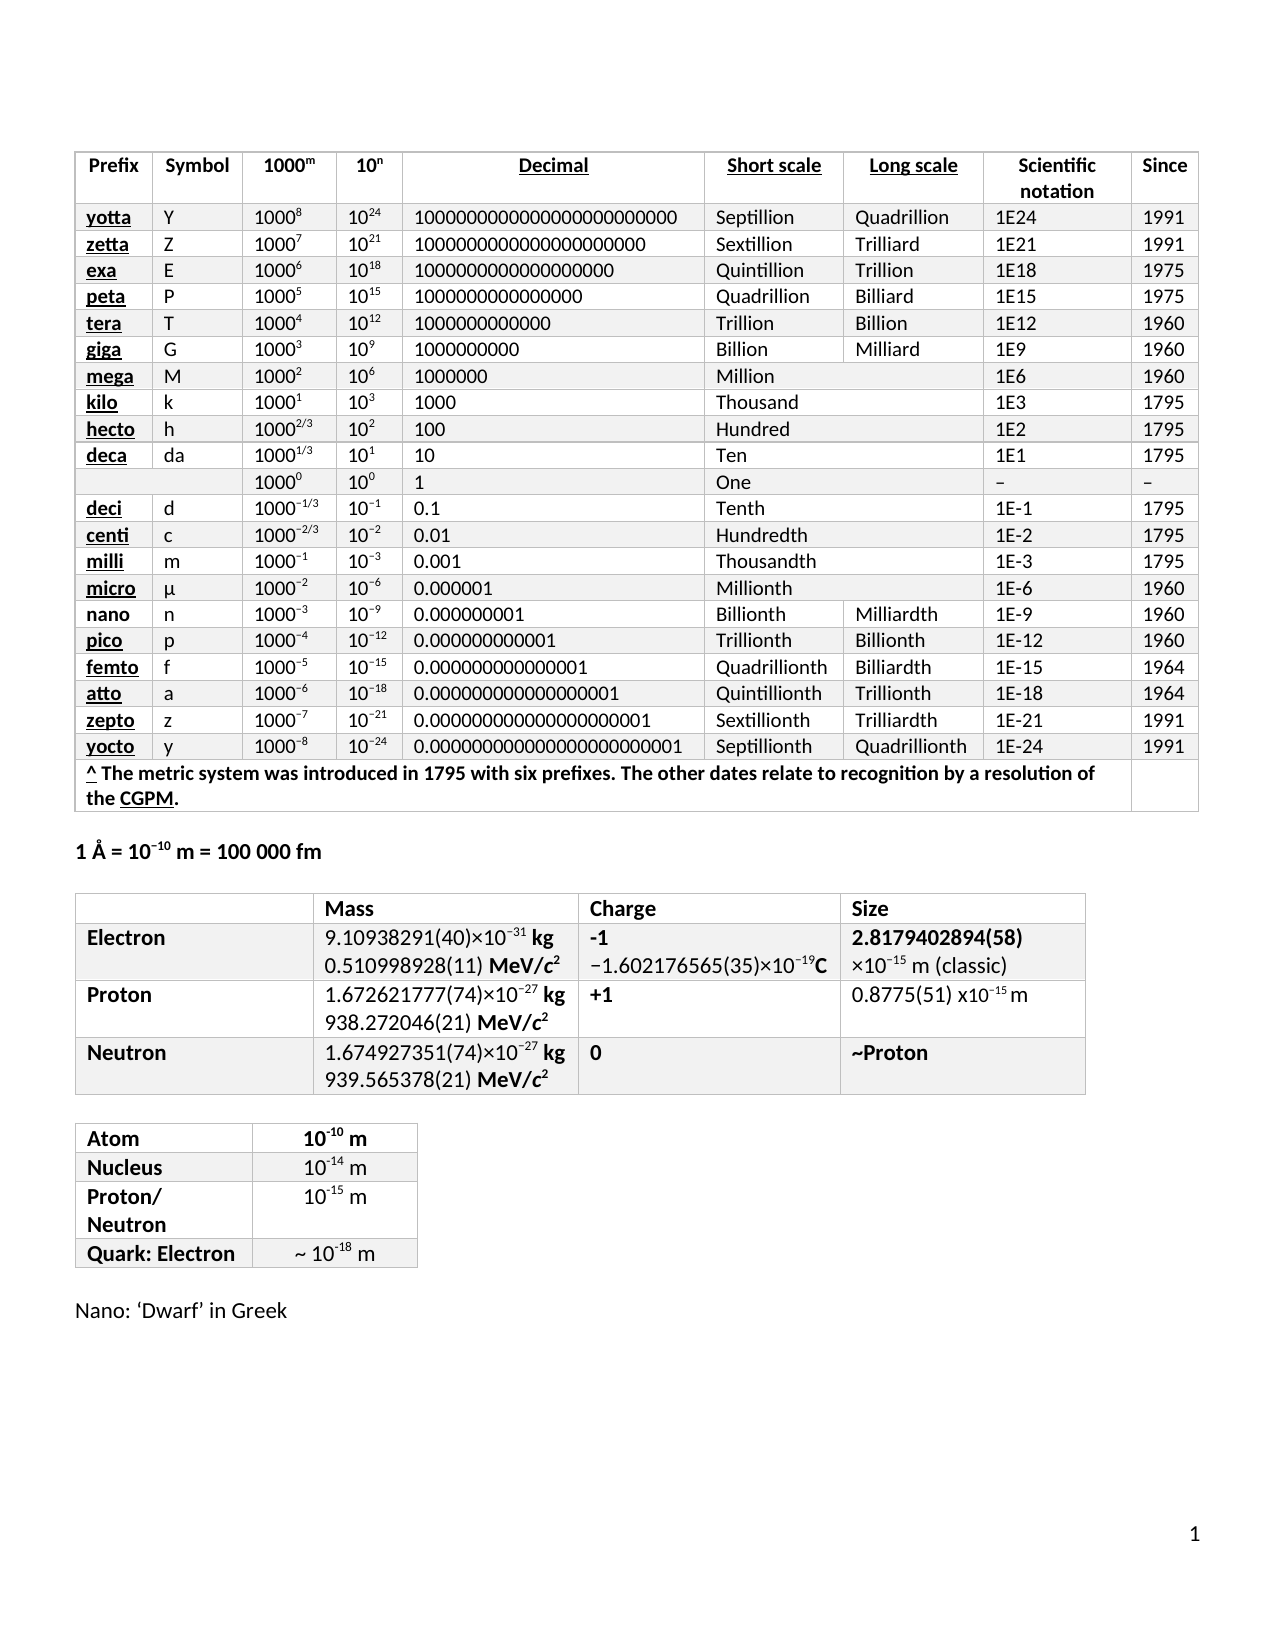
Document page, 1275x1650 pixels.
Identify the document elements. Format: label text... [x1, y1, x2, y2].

table_cell 1018 [337, 257, 402, 283]
table_cell Billiard [844, 284, 983, 309]
table_cell Million [705, 363, 983, 388]
table_header Decimal [403, 153, 704, 203]
table_cell 1000000000000 [403, 310, 704, 336]
table_cell giga [76, 337, 152, 362]
table_cell 1E-12 [984, 628, 1131, 653]
table_header [76, 894, 313, 922]
table_cell 1000−8 [243, 734, 336, 759]
table_cell 1E-24 [984, 734, 1131, 759]
table_cell Quadrillionth [844, 734, 983, 759]
table_header Long scale [844, 153, 983, 203]
table_cell One [705, 469, 983, 494]
table_cell 1960 [1132, 601, 1198, 627]
table_cell 0.000000000001 [403, 628, 704, 653]
table_cell 1991 [1132, 231, 1198, 256]
table_cell femto [76, 654, 152, 679]
table_cell deca [76, 443, 152, 468]
table_cell Nucleus [76, 1153, 252, 1181]
table_cell centi [76, 522, 152, 547]
table_cell 1000−1 [243, 548, 336, 574]
table_cell Quadrillion [705, 284, 843, 309]
table_cell zepto [76, 707, 152, 732]
table_cell Trillion [705, 310, 843, 336]
table_cell 10-15 m [253, 1182, 417, 1238]
table_cell Trilliardth [844, 707, 983, 732]
table_cell Quadrillionth [705, 654, 843, 679]
table_header Prefix [76, 153, 152, 203]
table_cell Sextillion [705, 231, 843, 256]
table_cell deci [76, 495, 152, 521]
table_cell 106 [337, 363, 402, 388]
table_cell 10001/3 [243, 443, 336, 468]
table_cell 1E-6 [984, 575, 1131, 600]
table_cell – [1132, 469, 1198, 494]
table_cell 1000−2/3 [243, 522, 336, 547]
table_cell P [153, 284, 242, 309]
table_cell 0.000001 [403, 575, 704, 600]
table_cell 1795 [1132, 390, 1198, 415]
table_cell Proton [76, 981, 313, 1037]
table_cell Z [153, 231, 242, 256]
table_cell 2.8179402894(58) ×10−15 m (classic) [841, 924, 1085, 979]
table_cell 1E9 [984, 337, 1131, 362]
table_cell h [153, 416, 242, 441]
table_header Scientific notation [984, 153, 1131, 203]
table_cell 1795 [1132, 495, 1198, 521]
table_cell G [153, 337, 242, 362]
table_cell Billion [844, 310, 983, 336]
table_cell tera [76, 310, 152, 336]
table_cell 0.000000001 [403, 601, 704, 627]
table_cell 1000−2 [243, 575, 336, 600]
table_cell nano [76, 601, 152, 627]
table_cell atto [76, 681, 152, 706]
table_cell 10−12 [337, 628, 402, 653]
table_header Short scale [705, 153, 843, 203]
table_cell yotta [76, 204, 152, 230]
table_cell Millionth [705, 575, 983, 600]
table_cell a [153, 681, 242, 706]
table_cell Sextillionth [705, 707, 843, 732]
table_cell m [153, 548, 242, 574]
table_cell 1E-1 [984, 495, 1131, 521]
table_cell Septillionth [705, 734, 843, 759]
table_cell Trillion [844, 257, 983, 283]
table_cell 1E24 [984, 204, 1131, 230]
table_cell 1E1 [984, 443, 1131, 468]
table_cell 10−15 [337, 654, 402, 679]
table_header Mass [314, 894, 578, 922]
table_cell 1964 [1132, 681, 1198, 706]
table_cell Ten [705, 443, 983, 468]
table_cell da [153, 443, 242, 468]
table_cell ^ The metric system was introduced in 1795 with six prefixes. The other dates relate to recognition by a resolution of the CGPM. [76, 760, 1131, 811]
table_cell 0.000000000000000000000001 [403, 734, 704, 759]
table_cell micro [76, 575, 152, 600]
table_cell Milliardth [844, 601, 983, 627]
table_cell 1991 [1132, 204, 1198, 230]
table_cell 1964 [1132, 654, 1198, 679]
table_cell Billionth [844, 628, 983, 653]
table_header Charge [579, 894, 840, 922]
table_cell 1000−5 [243, 654, 336, 679]
table_header 10-10 m [253, 1124, 417, 1152]
table_header Symbol [153, 153, 242, 203]
table_cell 1000−4 [243, 628, 336, 653]
table_cell 1000000 [403, 363, 704, 388]
table_cell 1 [403, 469, 704, 494]
table_cell 10000 [243, 469, 336, 494]
table_cell 1991 [1132, 734, 1198, 759]
table_cell exa [76, 257, 152, 283]
table_header 1000m [243, 153, 336, 203]
table_cell f [153, 654, 242, 679]
table_cell 1000000000 [403, 337, 704, 362]
table_cell 1021 [337, 231, 402, 256]
table_cell 1.672621777(74)×10−27 kg 938.272046(21) MeV/c2 [314, 981, 578, 1037]
table_cell Trillionth [705, 628, 843, 653]
table_cell 0.000000000000001 [403, 654, 704, 679]
table_cell 9.10938291(40)×10−31 kg 0.510998928(11) MeV/c2 [314, 924, 578, 979]
table_cell 1795 [1132, 416, 1198, 441]
table_header Since [1132, 153, 1198, 203]
table_cell -1 −1.602176565(35)×10−19C [579, 924, 840, 979]
table_cell Tenth [705, 495, 983, 521]
table_cell 1795 [1132, 548, 1198, 574]
table_cell Quintillionth [705, 681, 843, 706]
table_cell 1E-3 [984, 548, 1131, 574]
table_cell 1E3 [984, 390, 1131, 415]
table_cell 10004 [243, 310, 336, 336]
table_cell 0.8775(51) x10−15 m [841, 981, 1085, 1037]
table_cell 1E18 [984, 257, 1131, 283]
table_cell 10−21 [337, 707, 402, 732]
table_cell Quark: Electron [76, 1239, 252, 1267]
table_cell Billiardth [844, 654, 983, 679]
table_cell 1E12 [984, 310, 1131, 336]
table_cell – [984, 469, 1131, 494]
table_cell 1960 [1132, 575, 1198, 600]
table_cell yocto [76, 734, 152, 759]
table_cell 1000000000000000000000000 [403, 204, 704, 230]
table_cell 1E-2 [984, 522, 1131, 547]
table_cell 1000−6 [243, 681, 336, 706]
table_cell 1E21 [984, 231, 1131, 256]
table_cell 103 [337, 390, 402, 415]
table_cell 1975 [1132, 284, 1198, 309]
table_cell 1000−3 [243, 601, 336, 627]
table_cell 10008 [243, 204, 336, 230]
table_cell M [153, 363, 242, 388]
text 1 Å = 10−10 m = 100 000 fm [75, 837, 1200, 865]
table_cell Neutron [76, 1038, 313, 1094]
table_cell Y [153, 204, 242, 230]
table_cell 1E-9 [984, 601, 1131, 627]
table_cell μ [153, 575, 242, 600]
table_cell 1960 [1132, 310, 1198, 336]
table_cell 100 [337, 469, 402, 494]
table_cell ~Proton [841, 1038, 1085, 1094]
table_cell 10−24 [337, 734, 402, 759]
table_cell kilo [76, 390, 152, 415]
table_cell 10−18 [337, 681, 402, 706]
table_cell 10−6 [337, 575, 402, 600]
table_cell 1015 [337, 284, 402, 309]
table_cell 0.01 [403, 522, 704, 547]
table_cell y [153, 734, 242, 759]
table_cell 1000000000000000 [403, 284, 704, 309]
table_cell Hundred [705, 416, 983, 441]
table_cell 10-14 m [253, 1153, 417, 1181]
table_cell 0 [579, 1038, 840, 1094]
table_cell 100 [403, 416, 704, 441]
table_cell 1991 [1132, 707, 1198, 732]
table_cell 1000−7 [243, 707, 336, 732]
table_cell 10001 [243, 390, 336, 415]
table_cell 1000−1/3 [243, 495, 336, 521]
table_cell 1024 [337, 204, 402, 230]
table_cell 102 [337, 416, 402, 441]
table_cell Electron [76, 924, 313, 979]
table_cell 1E-18 [984, 681, 1131, 706]
table_cell 10003 [243, 337, 336, 362]
table_cell 1795 [1132, 522, 1198, 547]
table_cell T [153, 310, 242, 336]
table_cell Trillionth [844, 681, 983, 706]
table_cell +1 [579, 981, 840, 1037]
table_cell 10 [403, 443, 704, 468]
table_cell pico [76, 628, 152, 653]
table_cell Milliard [844, 337, 983, 362]
table_cell 0.000000000000000000001 [403, 707, 704, 732]
table_cell k [153, 390, 242, 415]
table_cell 10002/3 [243, 416, 336, 441]
table_cell milli [76, 548, 152, 574]
table_cell c [153, 522, 242, 547]
table_cell 1000 [403, 390, 704, 415]
table_cell 1975 [1132, 257, 1198, 283]
table_cell zetta [76, 231, 152, 256]
table_cell n [153, 601, 242, 627]
table_cell Quadrillion [844, 204, 983, 230]
table_cell 10006 [243, 257, 336, 283]
text Nano: ‘Dwarf’ in Greek [75, 1296, 1200, 1324]
table_cell Hundredth [705, 522, 983, 547]
table_header 10n [337, 153, 402, 203]
table_cell 10−2 [337, 522, 402, 547]
table_cell Proton/Neutron [76, 1182, 252, 1238]
table_cell Septillion [705, 204, 843, 230]
table_cell E [153, 257, 242, 283]
table_cell 10−3 [337, 548, 402, 574]
table_cell 0.000000000000000001 [403, 681, 704, 706]
table_cell 109 [337, 337, 402, 362]
table_cell Trilliard [844, 231, 983, 256]
table_cell p [153, 628, 242, 653]
table_cell [1132, 760, 1198, 811]
table_cell 10005 [243, 284, 336, 309]
table_cell 10007 [243, 231, 336, 256]
table_cell 0.001 [403, 548, 704, 574]
table_header Size [841, 894, 1085, 922]
table_cell 10−1 [337, 495, 402, 521]
table_cell mega [76, 363, 152, 388]
table_cell [76, 469, 242, 494]
table_cell 1E15 [984, 284, 1131, 309]
table_cell Billionth [705, 601, 843, 627]
table_cell peta [76, 284, 152, 309]
table_header Atom [76, 1124, 252, 1152]
table_cell 1960 [1132, 363, 1198, 388]
table_cell 1E-15 [984, 654, 1131, 679]
table_cell Thousandth [705, 548, 983, 574]
table_cell 1E-21 [984, 707, 1131, 732]
table_cell hecto [76, 416, 152, 441]
table_cell 1012 [337, 310, 402, 336]
table_cell 1E2 [984, 416, 1131, 441]
table_cell d [153, 495, 242, 521]
table_cell 1795 [1132, 443, 1198, 468]
table_cell 1960 [1132, 628, 1198, 653]
table_cell Thousand [705, 390, 983, 415]
table_cell ~ 10-18 m [253, 1239, 417, 1267]
table_cell 101 [337, 443, 402, 468]
table_cell 10−9 [337, 601, 402, 627]
table_cell 1960 [1132, 337, 1198, 362]
table_cell 0.1 [403, 495, 704, 521]
table_cell Quintillion [705, 257, 843, 283]
table_cell Billion [705, 337, 843, 362]
table_cell 1000000000000000000000 [403, 231, 704, 256]
table_cell 1000000000000000000 [403, 257, 704, 283]
table_cell 1.674927351(74)×10−27 kg 939.565378(21) MeV/c2 [314, 1038, 578, 1094]
table_cell 10002 [243, 363, 336, 388]
table_cell z [153, 707, 242, 732]
table_cell 1E6 [984, 363, 1131, 388]
